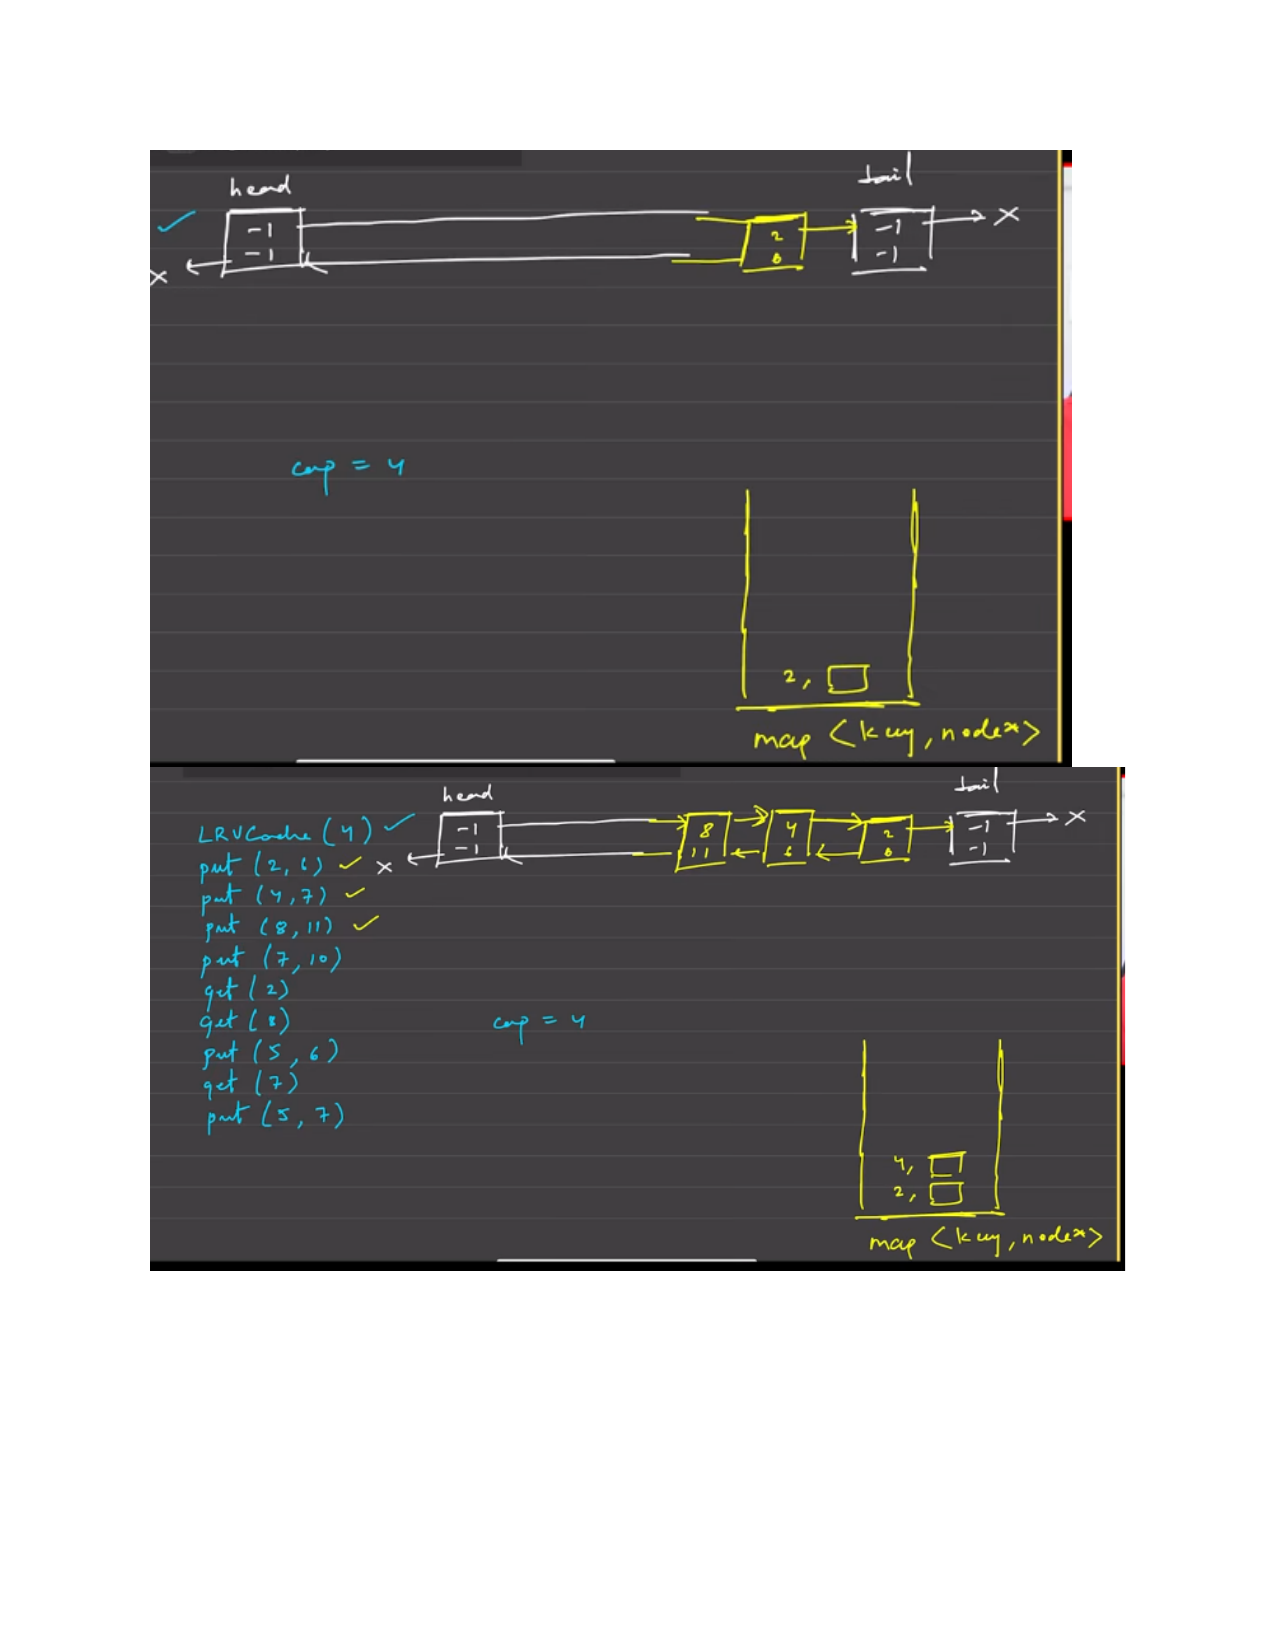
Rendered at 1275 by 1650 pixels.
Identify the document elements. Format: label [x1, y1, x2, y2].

picture [150, 150, 1125, 1271]
